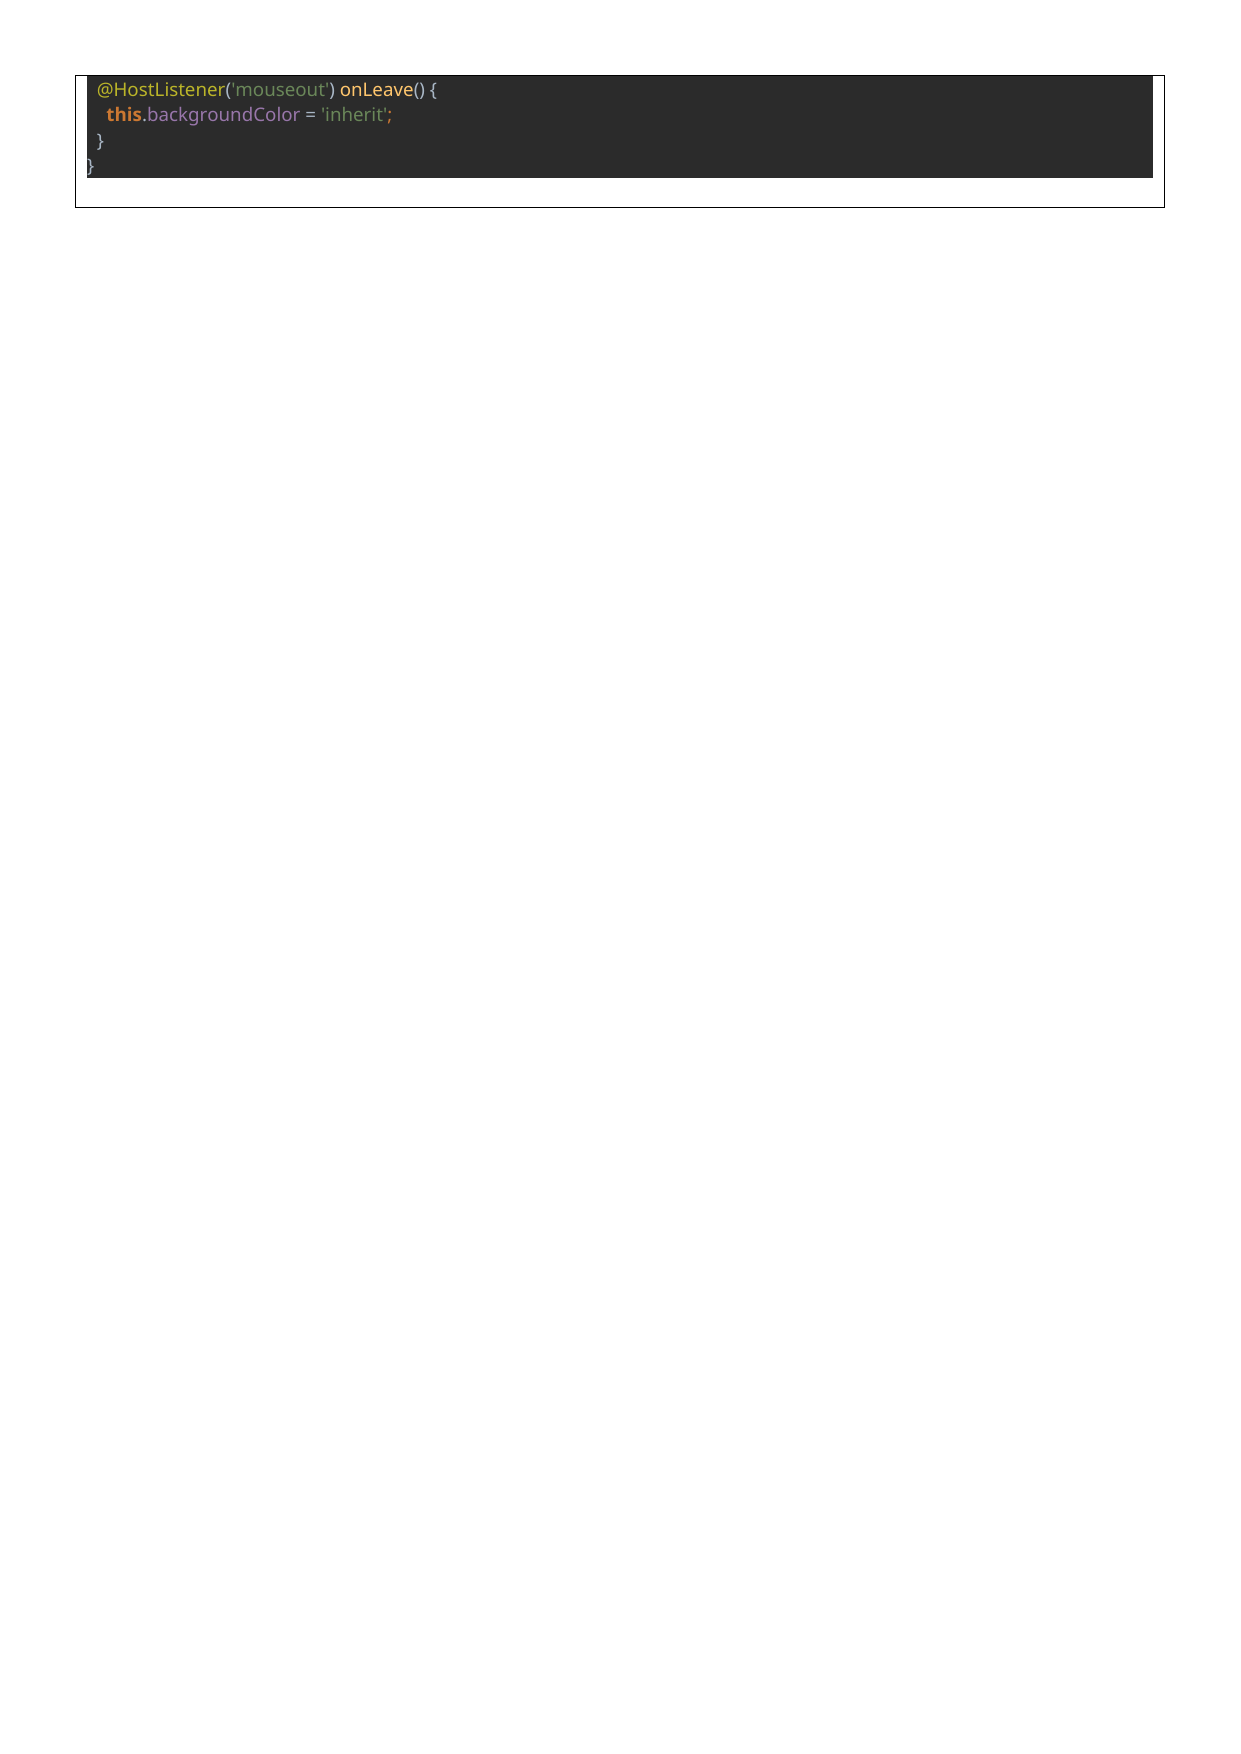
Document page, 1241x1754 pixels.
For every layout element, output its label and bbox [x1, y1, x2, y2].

table_cell [76, 76, 1164, 207]
